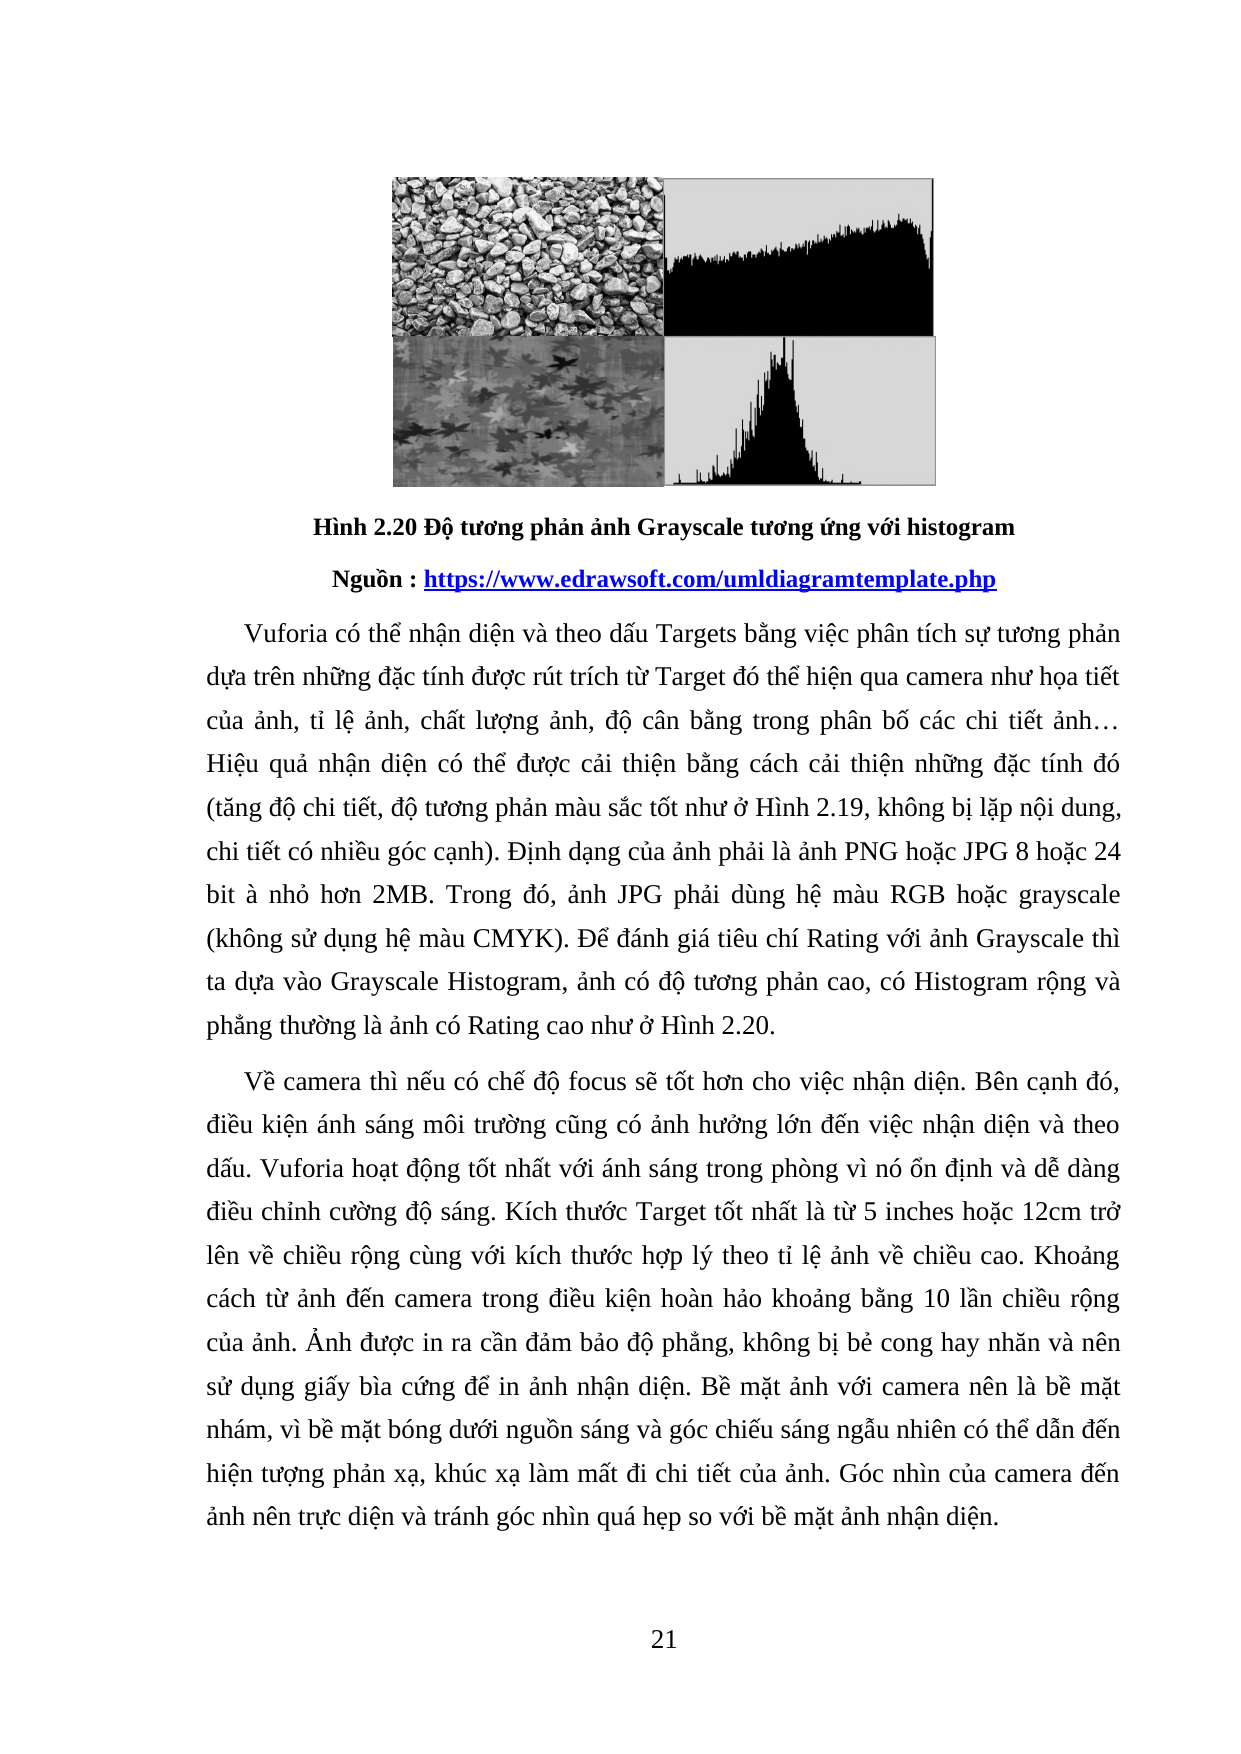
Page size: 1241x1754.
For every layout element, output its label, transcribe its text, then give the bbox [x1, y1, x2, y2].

picture [392, 177, 936, 487]
text Về camera thì nếu có chế độ focus sẽ tốt hơn cho việc nhận diện. Bên cạnh đó, điều kiện ánh sáng môi trường cũng có ảnh hưởng lớn đến việc nhận diện và theo dấu. Vuforia hoạt động tốt nhất với ánh sáng trong phòng vì nó ổn định và dễ dàng điều chỉnh cường độ sáng. Kích thước Target tốt nhất là từ 5 inches hoặc 12cm trở lên về chiều rộng cùng với kích thước hợp lý theo tỉ lệ ảnh về chiều cao. Khoảng cách từ ảnh đến camera trong điều kiện hoàn hảo khoảng bằng 10 lần chiều rộng của ảnh. Ảnh được in ra cần đảm bảo độ phẳng, không bị bẻ cong hay nhăn và nên sử dụng giấy bìa cứng để in ảnh nhận diện. Bề mặt ảnh với camera nên là bề mặt nhám, vì bề mặt bóng dưới nguồn sáng và góc chiếu sáng ngẫu nhiên có thể dẫn đến hiện tượng phản xạ, khúc xạ làm mất đi chi tiết của ảnh. Góc nhìn của camera đến ảnh nên trực diện và tránh góc nhìn quá hẹp so với bề mặt ảnh nhận diện. [206, 1065, 1122, 1531]
text Nguồn : https://www.edrawsoft.com/umldiagramtemplate.php [206, 564, 1122, 593]
